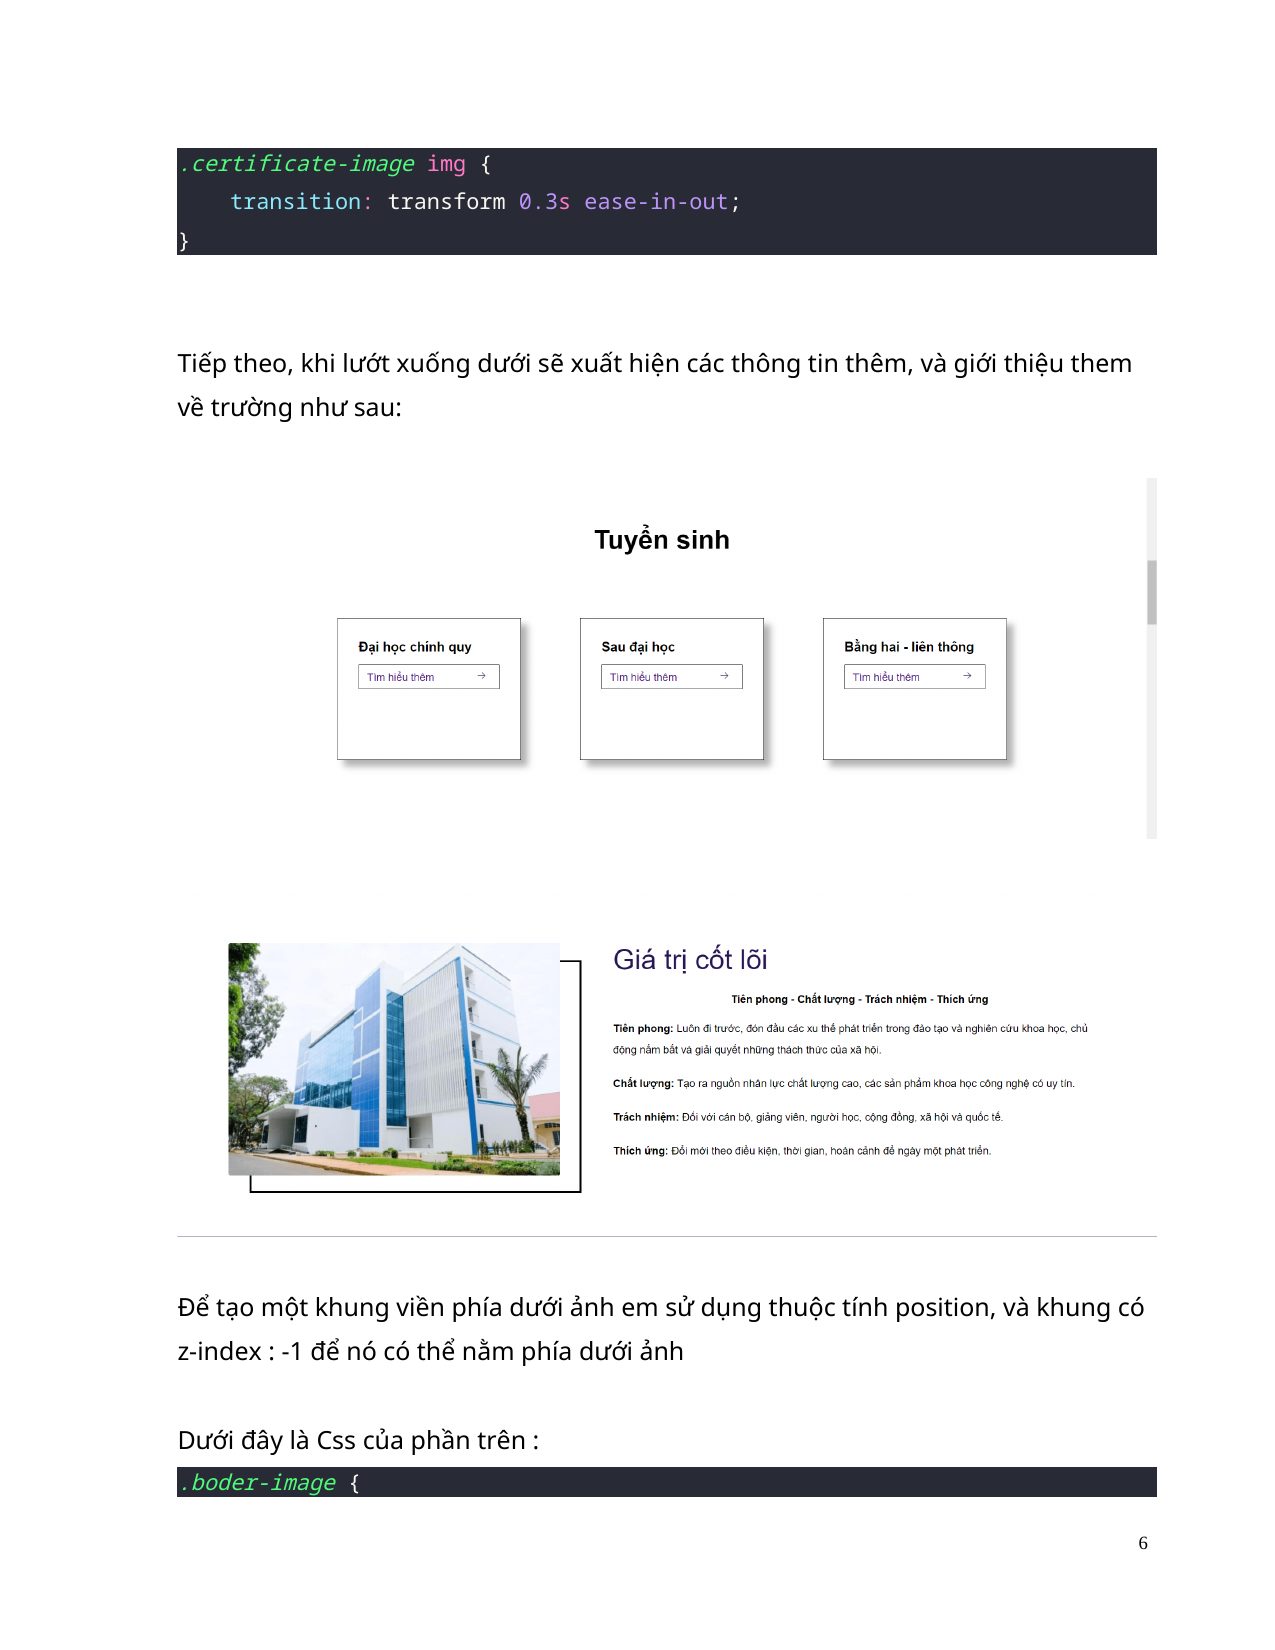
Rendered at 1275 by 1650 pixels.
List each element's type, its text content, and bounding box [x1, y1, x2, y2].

text .certificate-image img { [177, 148, 1157, 177]
text .boder-image { [177, 1467, 1157, 1497]
text } [177, 225, 1157, 255]
text Dưới đây là Css của phần trên : [177, 1423, 1157, 1457]
text transition: transform 0.3s ease-in-out; [177, 186, 1157, 216]
picture [177, 891, 1157, 1237]
text Để tạo một khung viền phía dưới ảnh em sử dụng thuộc tính position, và khung có z-index : -1 để nó có thể nằm phía dưới ảnh [177, 1290, 1157, 1368]
picture [177, 478, 1157, 839]
text Tiếp theo, khi lướt xuống dưới sẽ xuất hiện các thông tin thêm, và giới thiệu them về trường như sau: [177, 345, 1157, 423]
